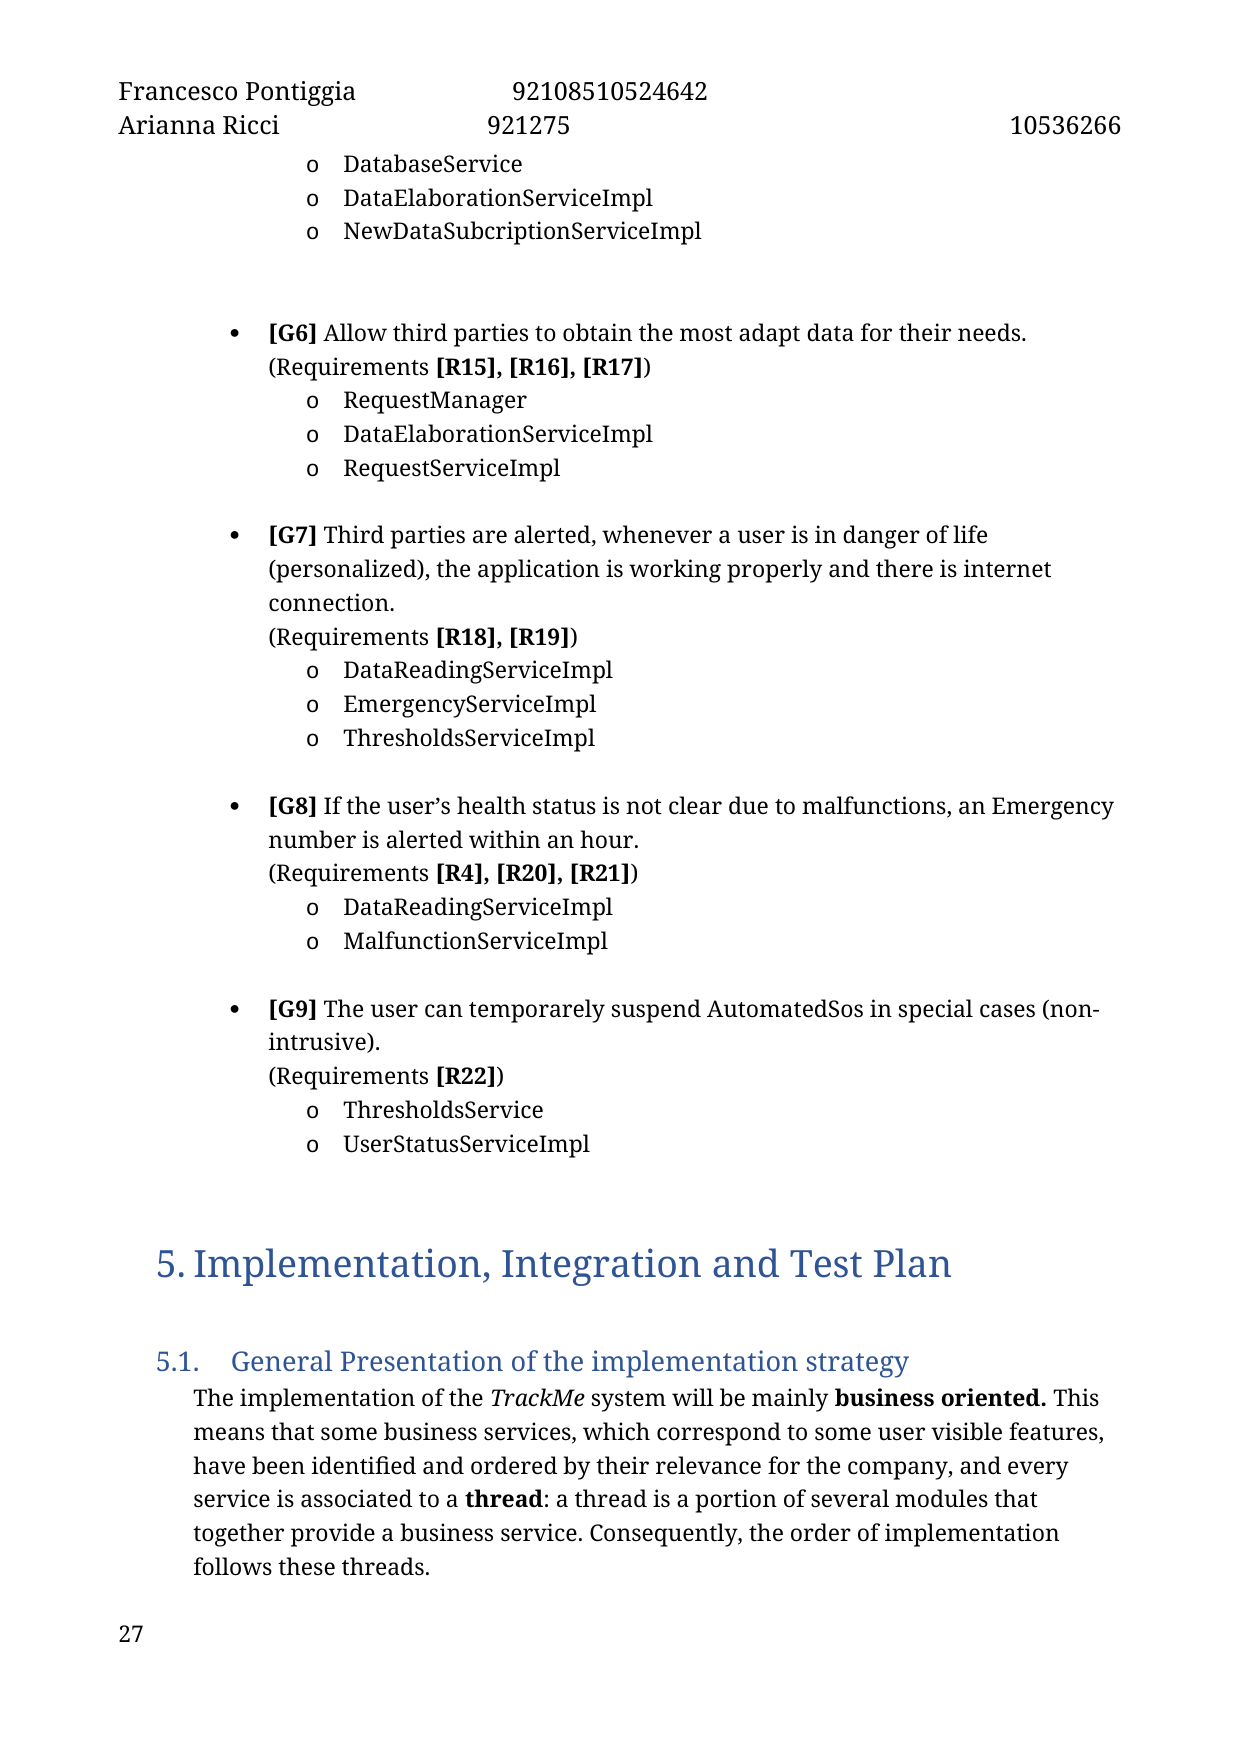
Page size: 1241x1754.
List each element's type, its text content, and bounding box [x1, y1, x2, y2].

list The implementation of the TrackMe system will be mainly business oriented. This means that some business services, which correspond to some user visible features, have been identified and ordered by their relevance for the company, and every service is associated to a thread: a thread is a portion of several modules that together provide a business service. Consequently, the order of implementation follows these threads. [193, 1382, 1122, 1582]
list [G6] Allow third parties to obtain the most adapt data for their needs. (Requirements [R15], [R16], [R17]) [231, 317, 1122, 382]
list RequestServiceImpl [306, 452, 1122, 483]
list DatabaseService [306, 148, 1122, 179]
list EmergencyServiceImpl [306, 688, 1122, 720]
list (Requirements [R18], [R19]) [268, 621, 1122, 652]
list (Requirements [R4], [R20], [R21]) [268, 857, 1122, 888]
subtitle General Presentation of the implementation strategy [156, 1342, 1122, 1379]
list ThresholdsServiceImpl [306, 722, 1122, 753]
list DataReadingServiceImpl [306, 654, 1122, 686]
list [G9] The user can temporarely suspend AutomatedSos in special cases (non-intrusive). [231, 992, 1122, 1057]
list [G8] If the user’s health status is not clear due to malfunctions, an Emergency number is alerted within an hour. [231, 790, 1122, 855]
list ThresholdsService [306, 1094, 1122, 1125]
list (Requirements [R22]) [268, 1060, 1122, 1091]
list DataElaborationServiceImpl [306, 418, 1122, 449]
list DataElaborationServiceImpl [306, 181, 1122, 213]
list MalfunctionServiceImpl [306, 925, 1122, 956]
list RequestManager [306, 384, 1122, 416]
subtitle Implementation, Integration and Test Plan [156, 1237, 1122, 1288]
list DataReadingServiceImpl [306, 891, 1122, 922]
list UserStatusServiceImpl [306, 1128, 1122, 1159]
list NewDataSubcriptionServiceImpl [306, 215, 1122, 247]
list [G7] Third parties are alerted, whenever a user is in danger of life (personalized), the application is working properly and there is internet connection. [231, 519, 1122, 618]
